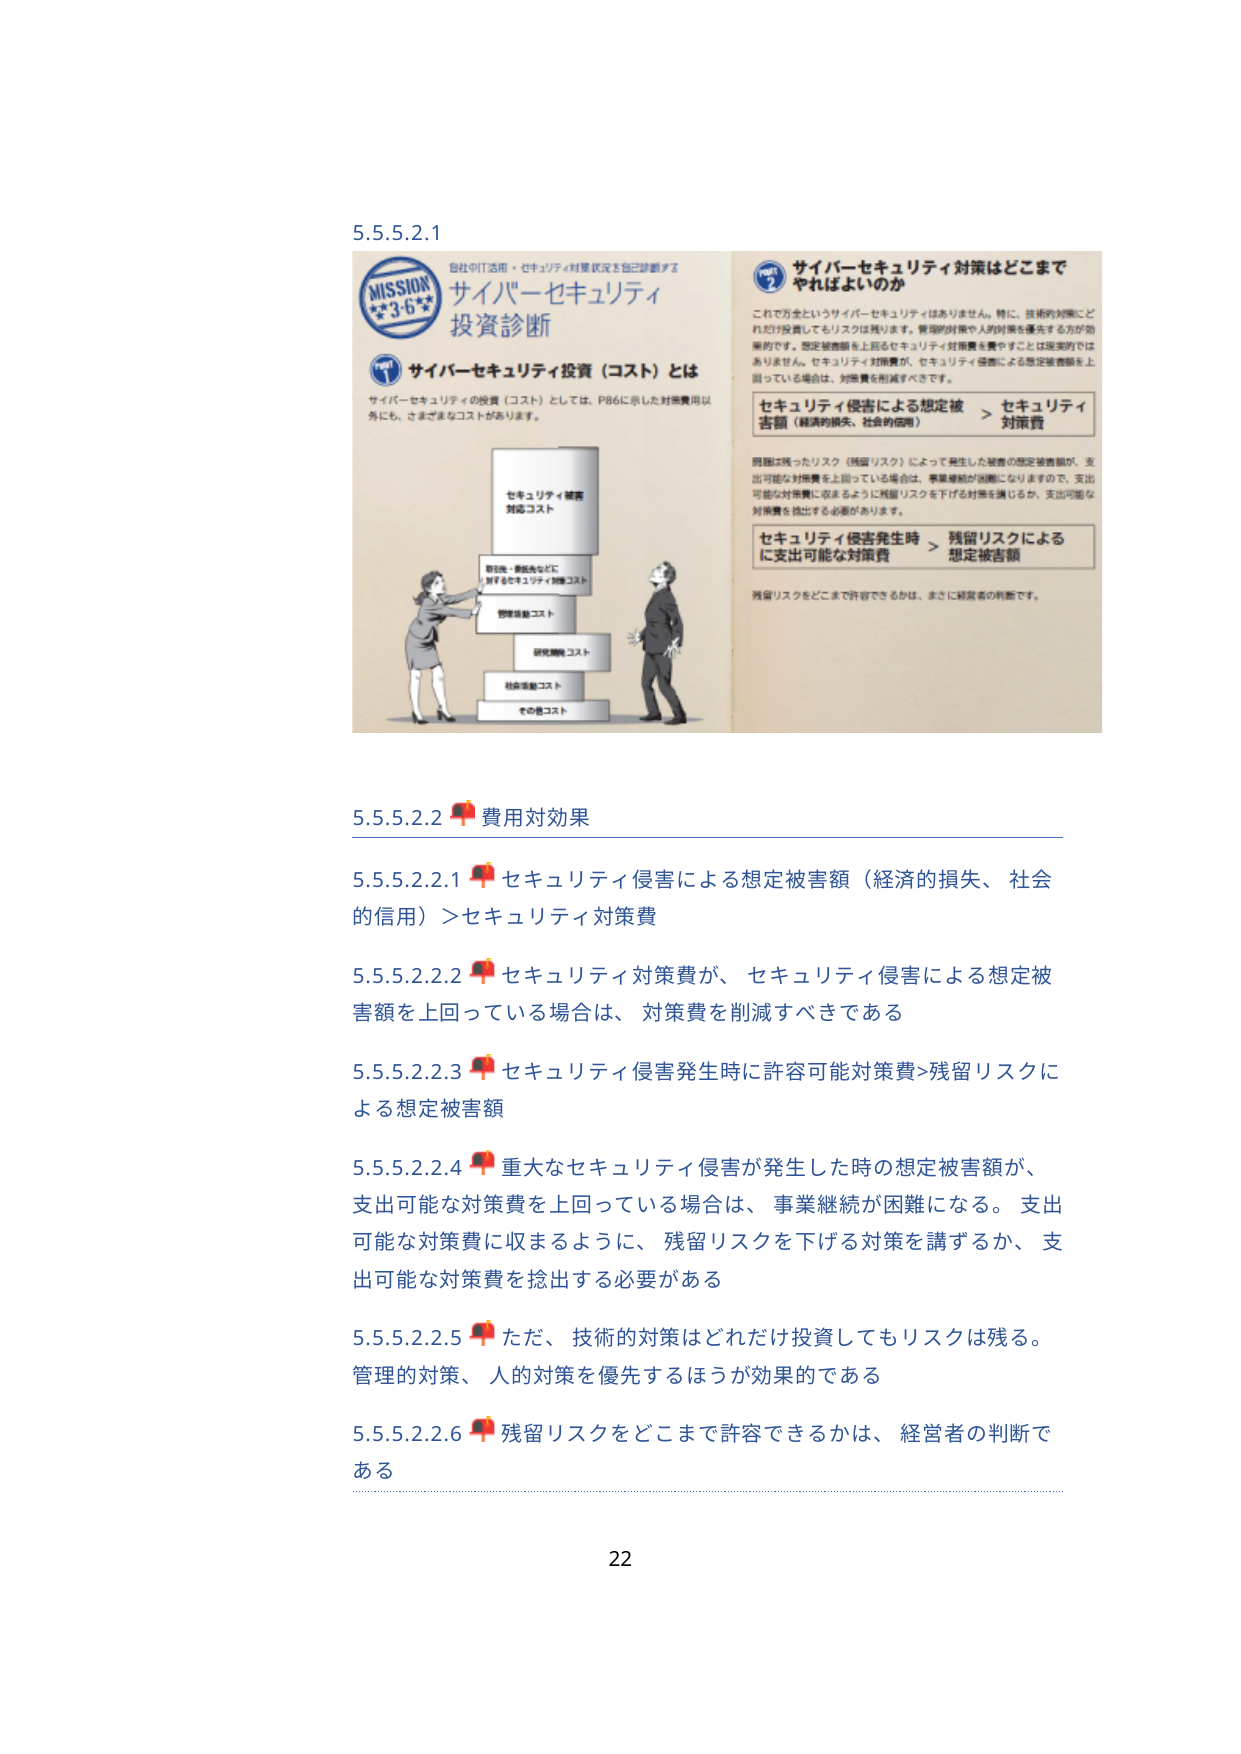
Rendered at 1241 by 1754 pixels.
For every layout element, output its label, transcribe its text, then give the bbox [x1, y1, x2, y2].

text セキュリティ対策費が、 セキュリティ侵害による想定被害額を上回っている場合は、 対策費を削減すべきである [352, 955, 1063, 1030]
picture [352, 251, 1103, 733]
picture [469, 1416, 495, 1442]
picture [469, 862, 495, 888]
picture [450, 800, 475, 826]
text セキュリティ侵害による想定被害額（経済的損失、 社会的信用）＞セキュリティ対策費 [352, 859, 1063, 934]
text 費用対効果 [352, 797, 1063, 837]
picture [469, 1054, 495, 1080]
picture [469, 1320, 495, 1346]
picture [469, 958, 495, 984]
text 残留リスクをどこまで許容できるかは、 経営者の判断である [352, 1413, 1063, 1492]
text ただ、 技術的対策はどれだけ投資してもリスクは残る。 管理的対策、 人的対策を優先するほうが効果的である [352, 1318, 1063, 1393]
text 重大なセキュリティ侵害が発生した時の想定被害額が、 支出可能な対策費を上回っている場合は、 事業継続が困難になる。 支出可能な対策費に収まるように、 残留リスクを下げる対策を講ずるか、 支出可能な対策費を捻出する必要がある [352, 1147, 1063, 1297]
text セキュリティ侵害発生時に許容可能対策費>残留リスクによる想定被害額 [352, 1051, 1063, 1126]
picture [469, 1150, 495, 1175]
